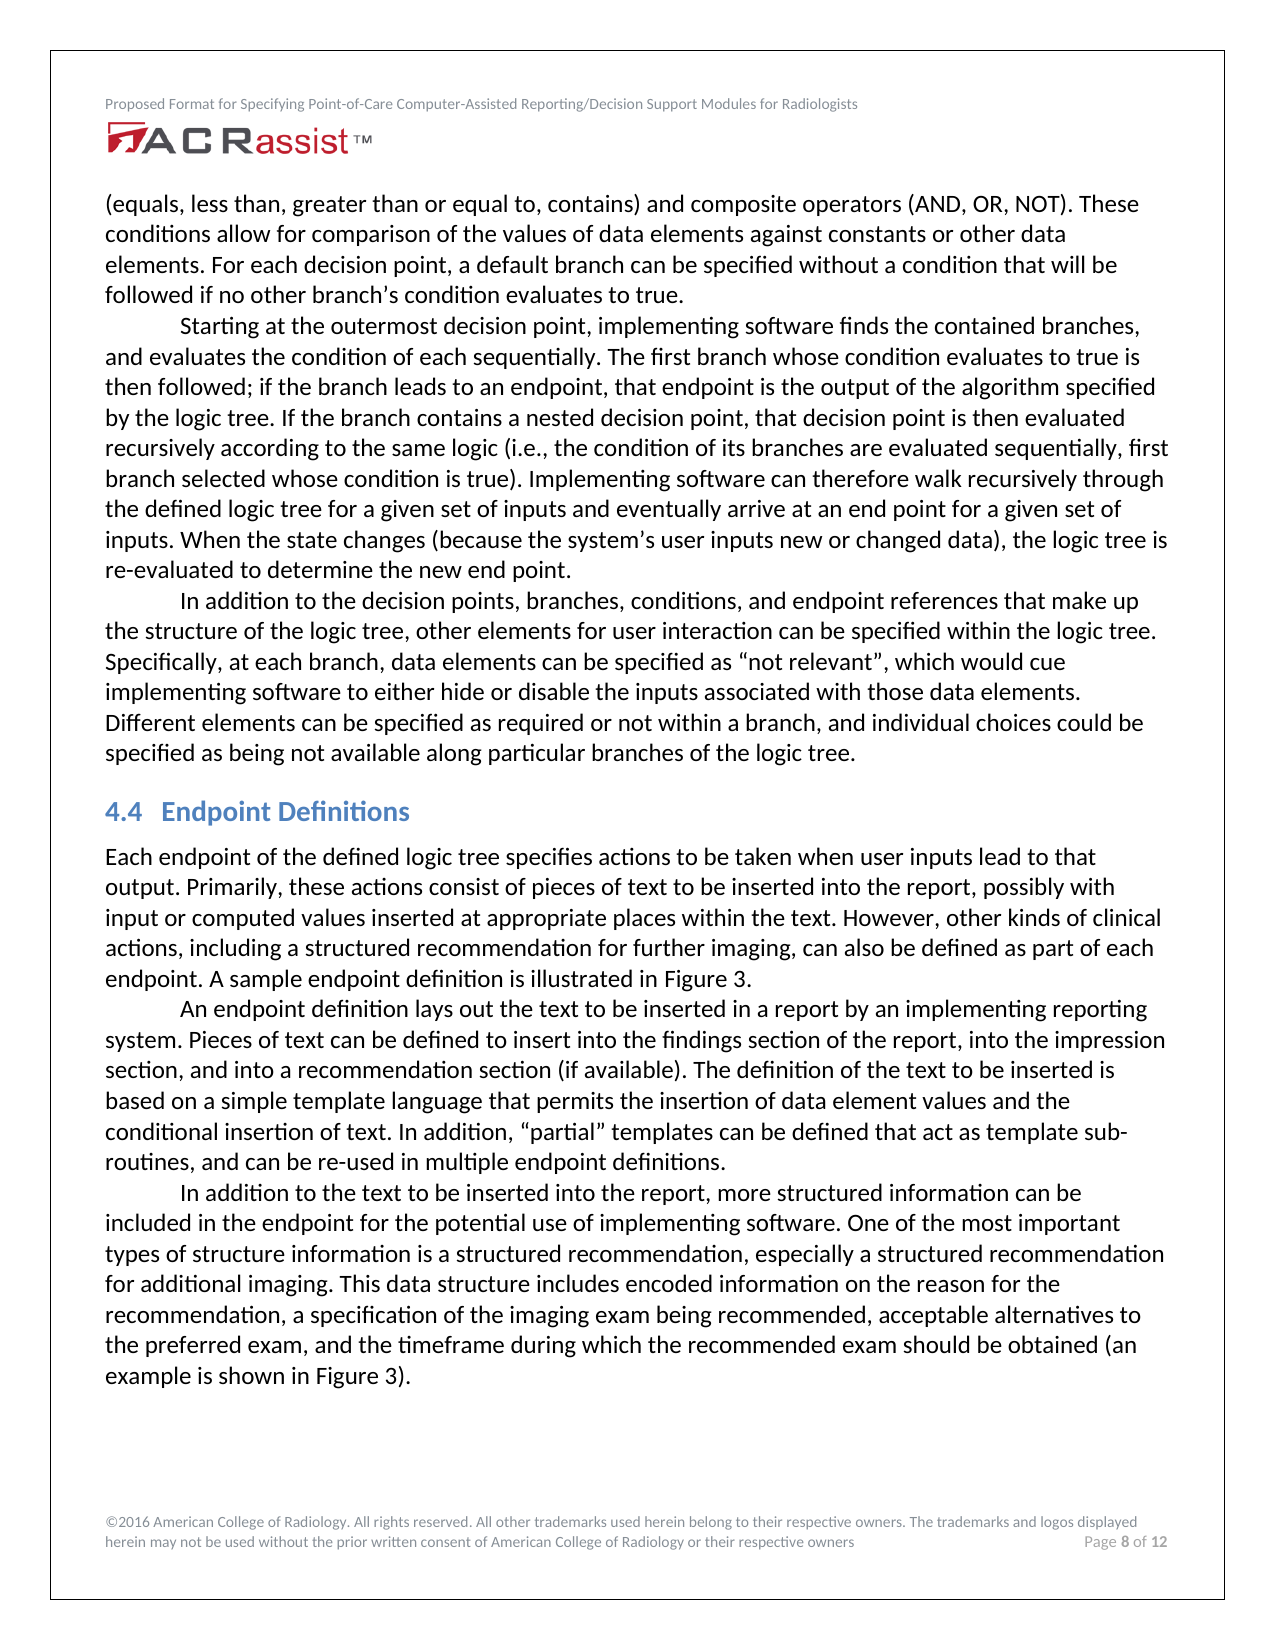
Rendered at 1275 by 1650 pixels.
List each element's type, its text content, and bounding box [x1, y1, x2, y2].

text In addition to the decision points, branches, conditions, and endpoint references that make up the structure of the logic tree, other elements for user interaction can be specified within the logic tree. Specifically, at each branch, data elements can be specified as “not relevant”, which would cue implementing software to either hide or disable the inputs associated with those data elements. Different elements can be specified as required or not within a branch, and individual choices could be specified as being not available along particular branches of the logic tree. [105, 585, 1170, 768]
text An endpoint definition lays out the text to be inserted in a report by an implementing reporting system. Pieces of text can be defined to insert into the findings section of the report, into the impression section, and into a recommendation section (if available). The definition of the text to be inserted is based on a simple template language that permits the insertion of data element values and the conditional insertion of text. In addition, “partial” templates can be defined that act as template sub-routines, and can be re-used in multiple endpoint definitions. [105, 994, 1170, 1177]
subtitle Endpoint Definitions [105, 793, 1170, 828]
text Starting at the outermost decision point, implementing software finds the contained branches, and evaluates the condition of each sequentially. The first branch whose condition evaluates to true is then followed; if the branch leads to an endpoint, that endpoint is the output of the algorithm specified by the logic tree. If the branch contains a nested decision point, that decision point is then evaluated recursively according to the same logic (i.e., the condition of its branches are evaluated sequentially, first branch selected whose condition is true). Implementing software can therefore walk recursively through the defined logic tree for a given set of inputs and eventually arrive at an end point for a given set of inputs. When the state changes (because the system’s user inputs new or changed data), the logic tree is re-evaluated to determine the new end point. [105, 310, 1170, 585]
picture [105, 113, 378, 158]
